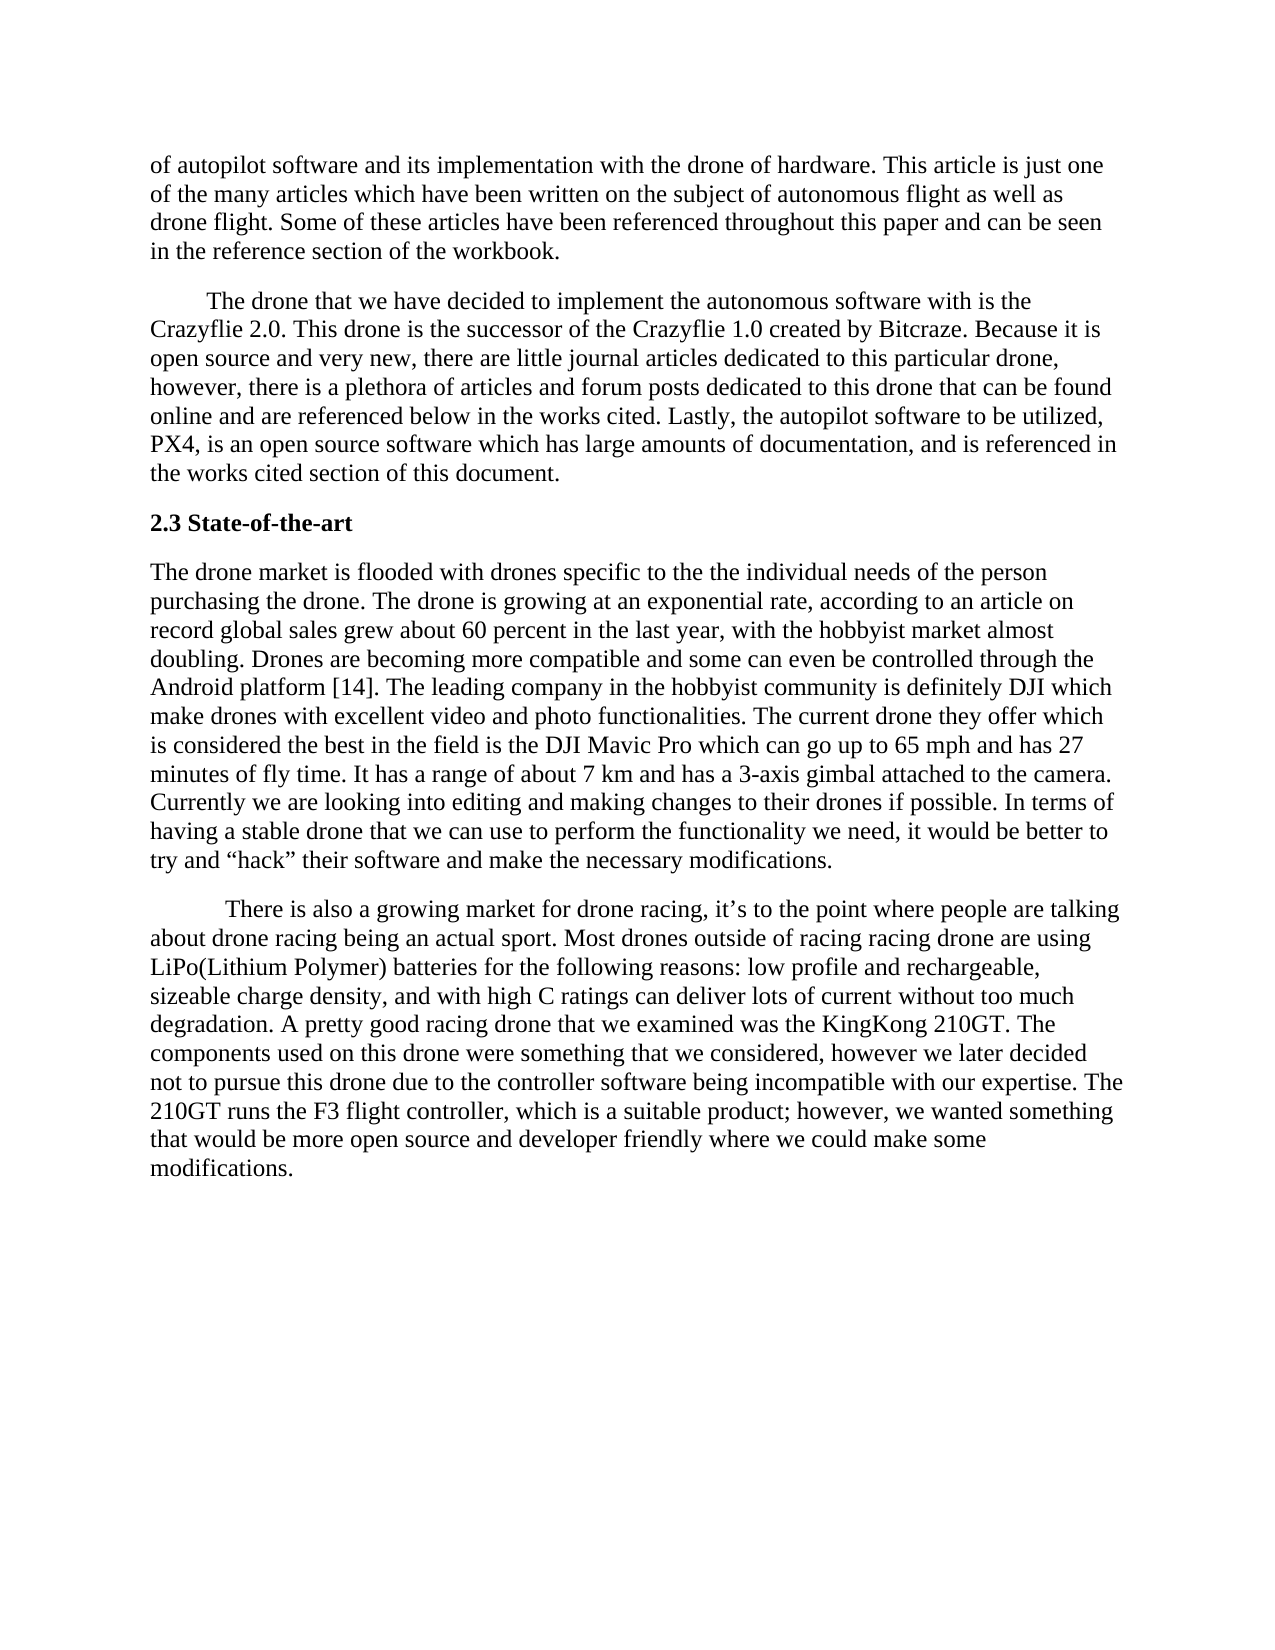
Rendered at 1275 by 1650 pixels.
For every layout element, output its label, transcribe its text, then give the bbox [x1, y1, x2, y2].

text There is also a growing market for drone racing, it’s to the point where people are talking about drone racing being an actual sport. Most drones outside of racing racing drone are using LiPo(Lithium Polymer) batteries for the following reasons: low profile and rechargeable, sizeable charge density, and with high C ratings can deliver lots of current without too much degradation. A pretty good racing drone that we examined was the KingKong 210GT. The components used on this drone were something that we considered, however we later decided not to pursue this drone due to the controller software being incompatible with our expertise. The 210GT runs the F3 flight controller, which is a suitable product; however, we wanted something that would be more open source and developer friendly where we could make some modifications. [150, 894, 1125, 1182]
text The drone market is flooded with drones specific to the the individual needs of the person purchasing the drone. The drone is growing at an exponential rate, according to an article on record global sales grew about 60 percent in the last year, with the hobbyist market almost doubling. Drones are becoming more compatible and some can even be controlled through the Android platform [14]. The leading company in the hobbyist community is definitely DJI which make drones with excellent video and photo functionalities. The current drone they offer which is considered the best in the field is the DJI Mavic Pro which can go up to 65 mph and has 27 minutes of fly time. It has a range of about 7 km and has a 3-axis gimbal attached to the camera. Currently we are looking into editing and making changes to their drones if possible. In terms of having a stable drone that we can use to perform the functionality we need, it would be better to try and “hack” their software and make the necessary modifications. [150, 557, 1125, 874]
text 2.3 State-of-the-art [150, 508, 1125, 537]
text The drone that we have decided to implement the autonomous software with is the Crazyflie 2.0. This drone is the successor of the Crazyflie 1.0 created by Bitcraze. Because it is open source and very new, there are little journal articles dedicated to this particular drone, however, there is a plethora of articles and forum posts dedicated to this drone that can be found online and are referenced below in the works cited. Lastly, the autopilot software to be utilized, PX4, is an open source software which has large amounts of documentation, and is referenced in the works cited section of this document. [150, 286, 1125, 487]
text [150, 150, 1125, 265]
